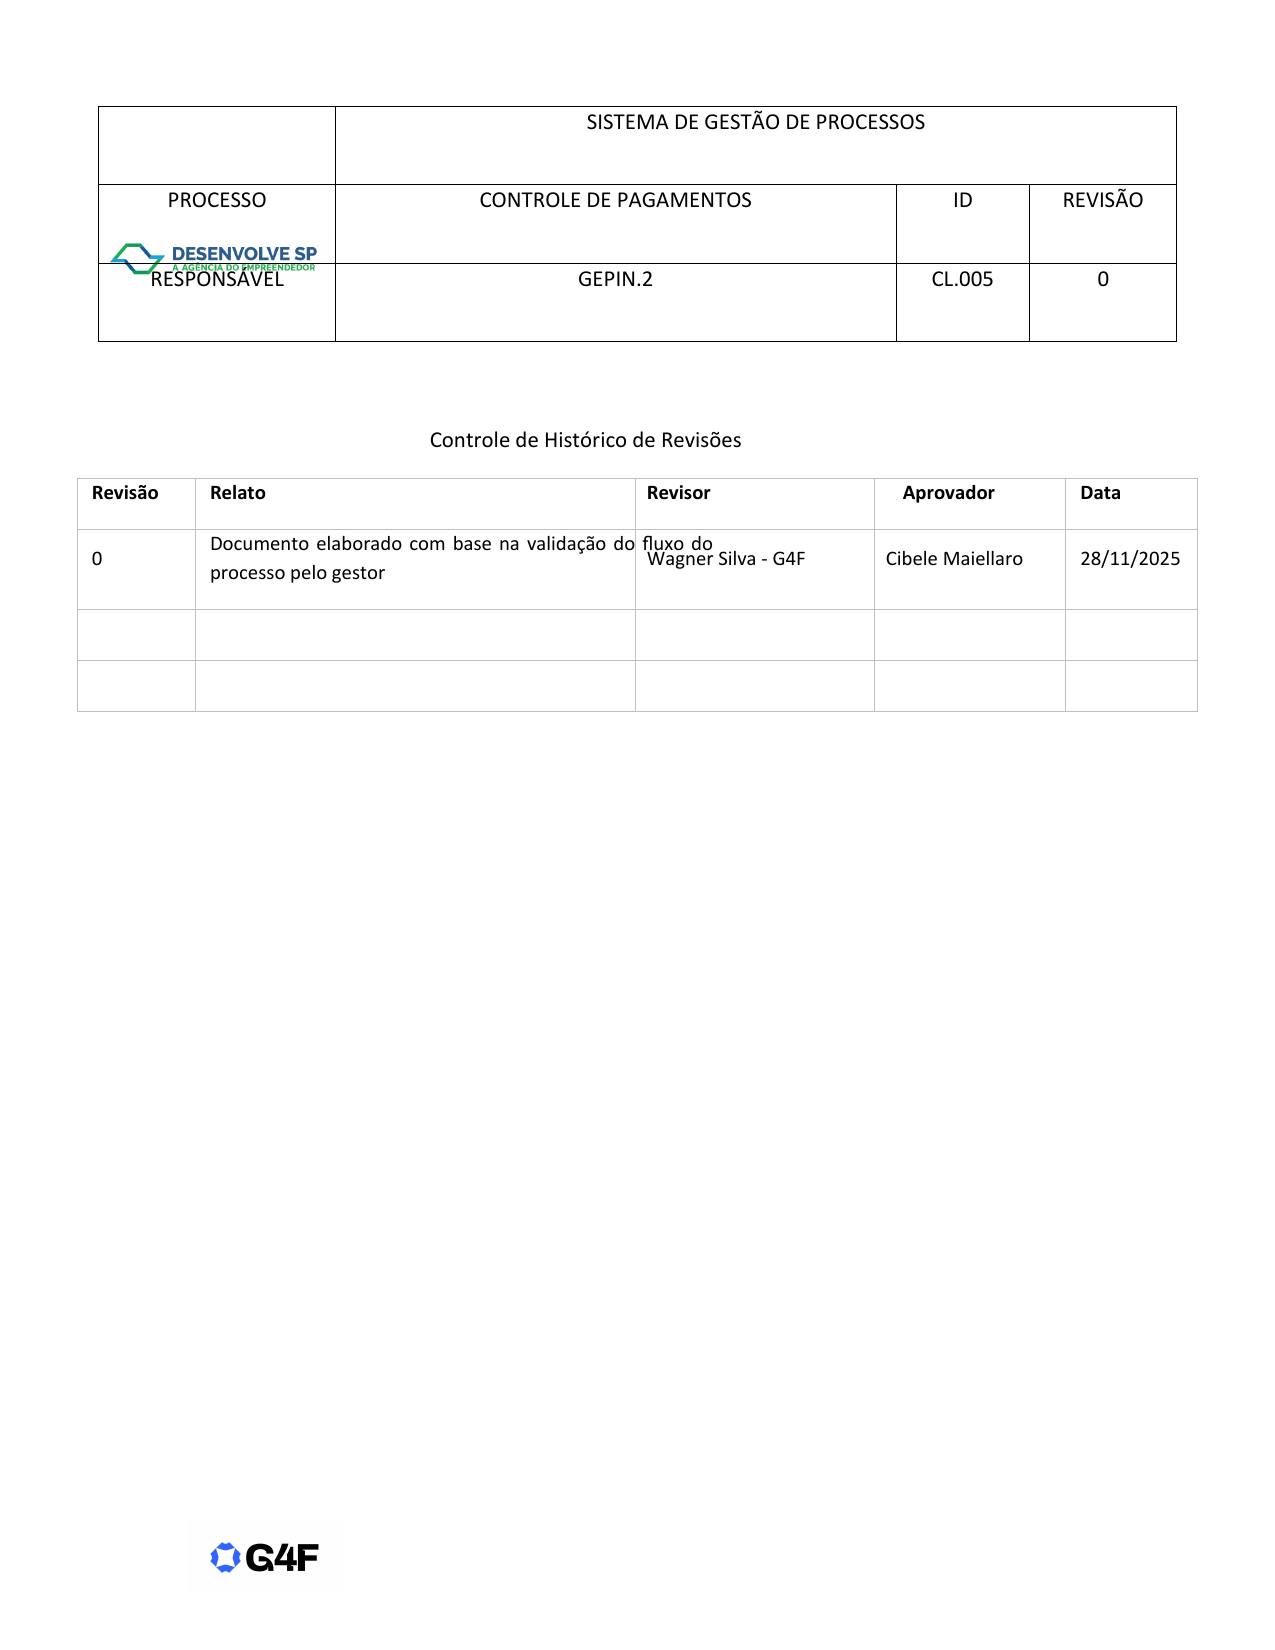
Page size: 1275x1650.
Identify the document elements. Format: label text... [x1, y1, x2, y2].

table_cell [636, 610, 874, 660]
table_cell [78, 661, 195, 711]
table_header Revisão [78, 479, 195, 529]
text Controle de Histórico de Revisões [84, 425, 1087, 453]
table_cell [875, 661, 1065, 711]
table_cell Cibele Maiellaro [875, 530, 1065, 609]
table_cell [1066, 610, 1197, 660]
table_header Data [1066, 479, 1197, 529]
table_cell 0 [78, 530, 195, 609]
picture [240, 273, 245, 281]
picture [100, 264, 331, 281]
table_cell [78, 610, 195, 660]
table_cell Wagner Silva - G4F [636, 530, 874, 609]
table_cell [1066, 661, 1197, 711]
table_header Relato [196, 479, 635, 529]
table_header Revisor [636, 479, 874, 529]
table_header Aprovador [875, 479, 1065, 529]
table_cell [636, 661, 874, 711]
table_cell [196, 610, 635, 660]
table_cell 28/11/2025 [1066, 530, 1197, 609]
table_cell [196, 661, 635, 711]
table_cell [875, 610, 1065, 660]
picture [199, 273, 208, 281]
picture [100, 236, 331, 263]
picture [187, 1521, 342, 1594]
table_cell Documento elaborado com base na validação do fluxo do processo pelo gestor [196, 530, 635, 609]
